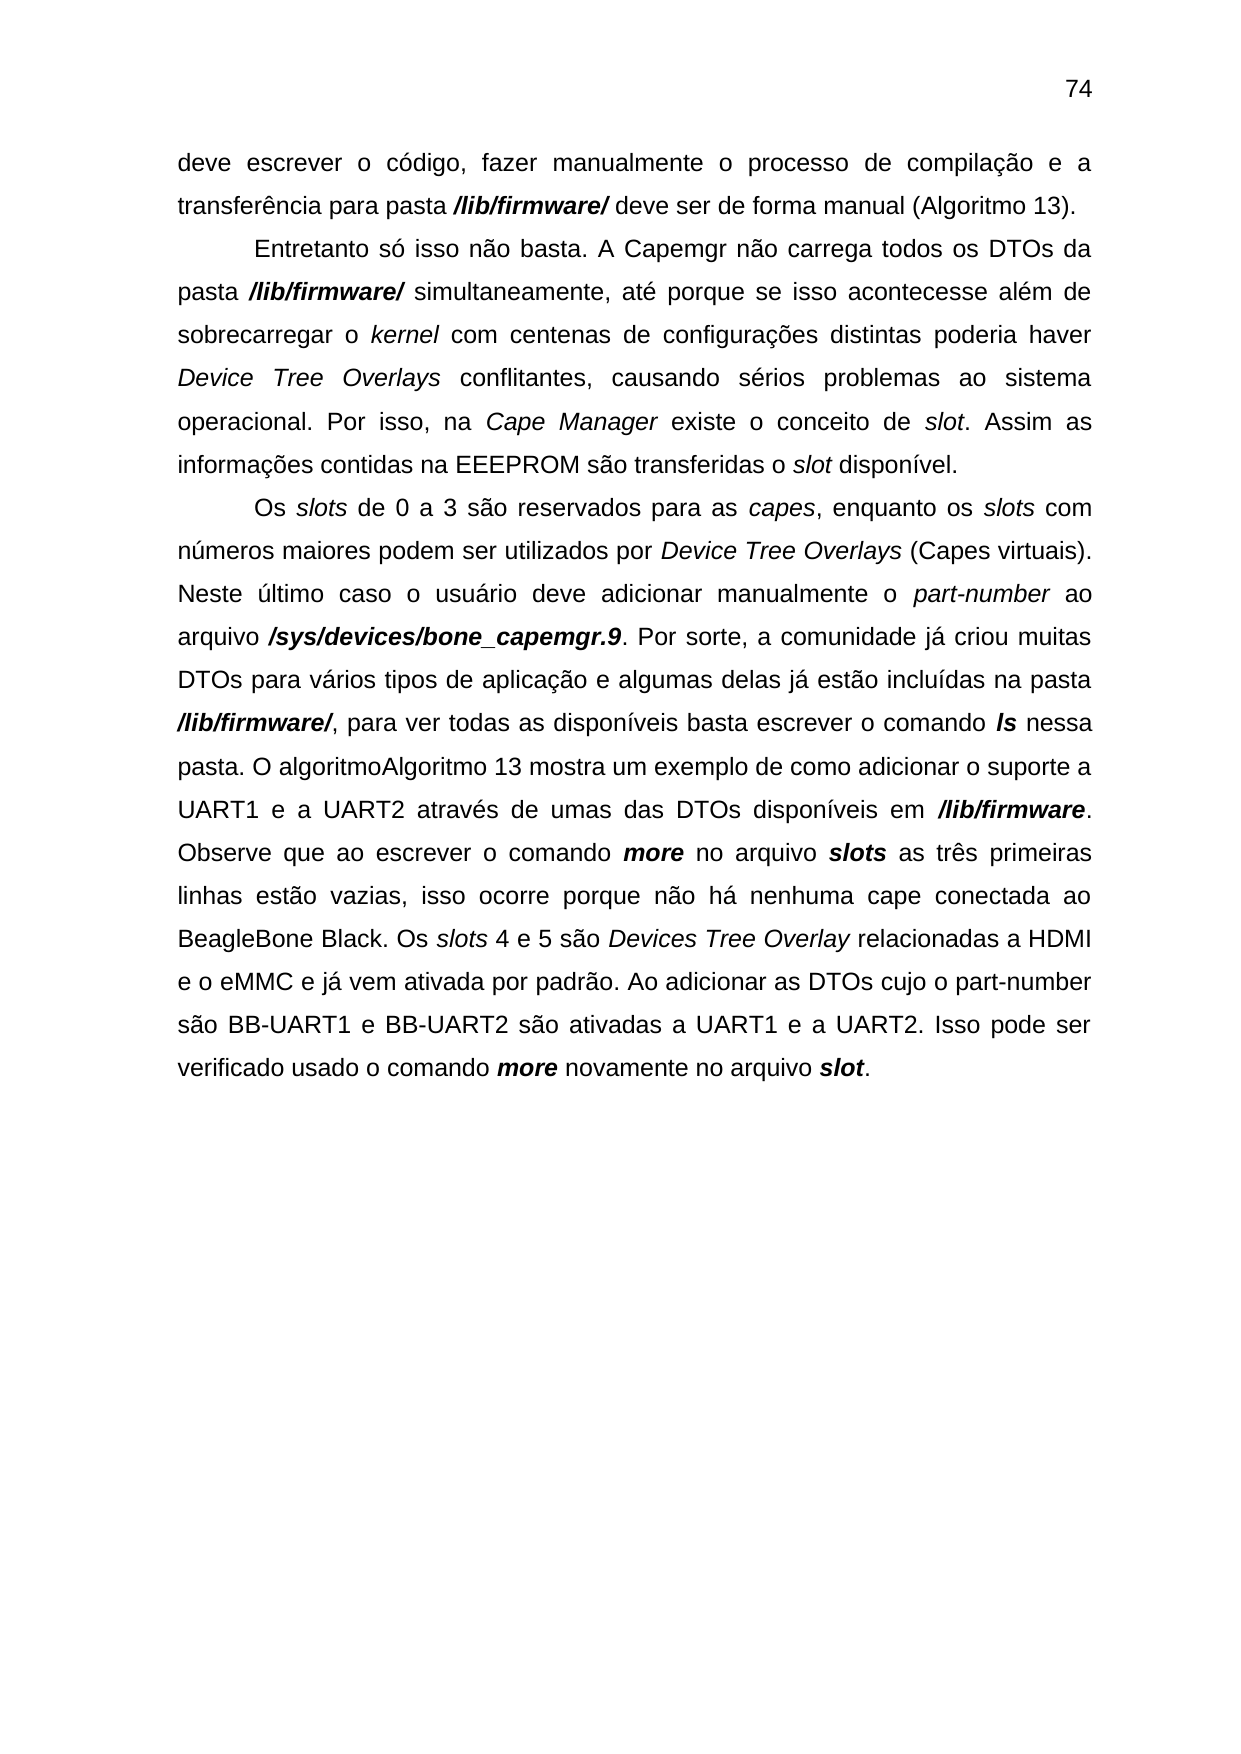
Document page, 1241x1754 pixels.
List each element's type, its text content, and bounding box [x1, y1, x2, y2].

text Entretanto só isso não basta. A Capemgr não carrega todos os DTOs da pasta /lib/firmware/ simultaneamente, até porque se isso acontecesse além de sobrecarregar o kernel com centenas de configurações distintas poderia haver Device Tree Overlays conflitantes, causando sérios problemas ao sistema operacional. Por isso, na Cape Manager existe o conceito de slot. Assim as informações contidas na EEEPROM são transferidas o slot disponível. [177, 234, 1092, 478]
text Os slots de 0 a 3 são reservados para as capes, enquanto os slots com números maiores podem ser utilizados por Device Tree Overlays (Capes virtuais). Neste último caso o usuário deve adicionar manualmente o part-number ao arquivo /sys/devices/bone_capemgr.9. Por sorte, a comunidade já criou muitas DTOs para vários tipos de aplicação e algumas delas já estão incluídas na pasta /lib/firmware/, para ver todas as disponíveis basta escrever o comando ls nessa pasta. O algoritmoAlgoritmo 13 mostra um exemplo de como adicionar o suporte a UART1 e a UART2 através de umas das DTOs disponíveis em /lib/firmware. Observe que ao escrever o comando more no arquivo slots as três primeiras linhas estão vazias, isso ocorre porque não há nenhuma cape conectada ao BeagleBone Black. Os slots 4 e 5 são Devices Tree Overlay relacionadas a HDMI e o eMMC e já vem ativada por padrão. Ao adicionar as DTOs cujo o part-number são BB-UART1 e BB-UART2 são ativadas a UART1 e a UART2. Isso pode ser verificado usado o comando more novamente no arquivo slot. [177, 493, 1092, 1082]
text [177, 148, 1092, 219]
